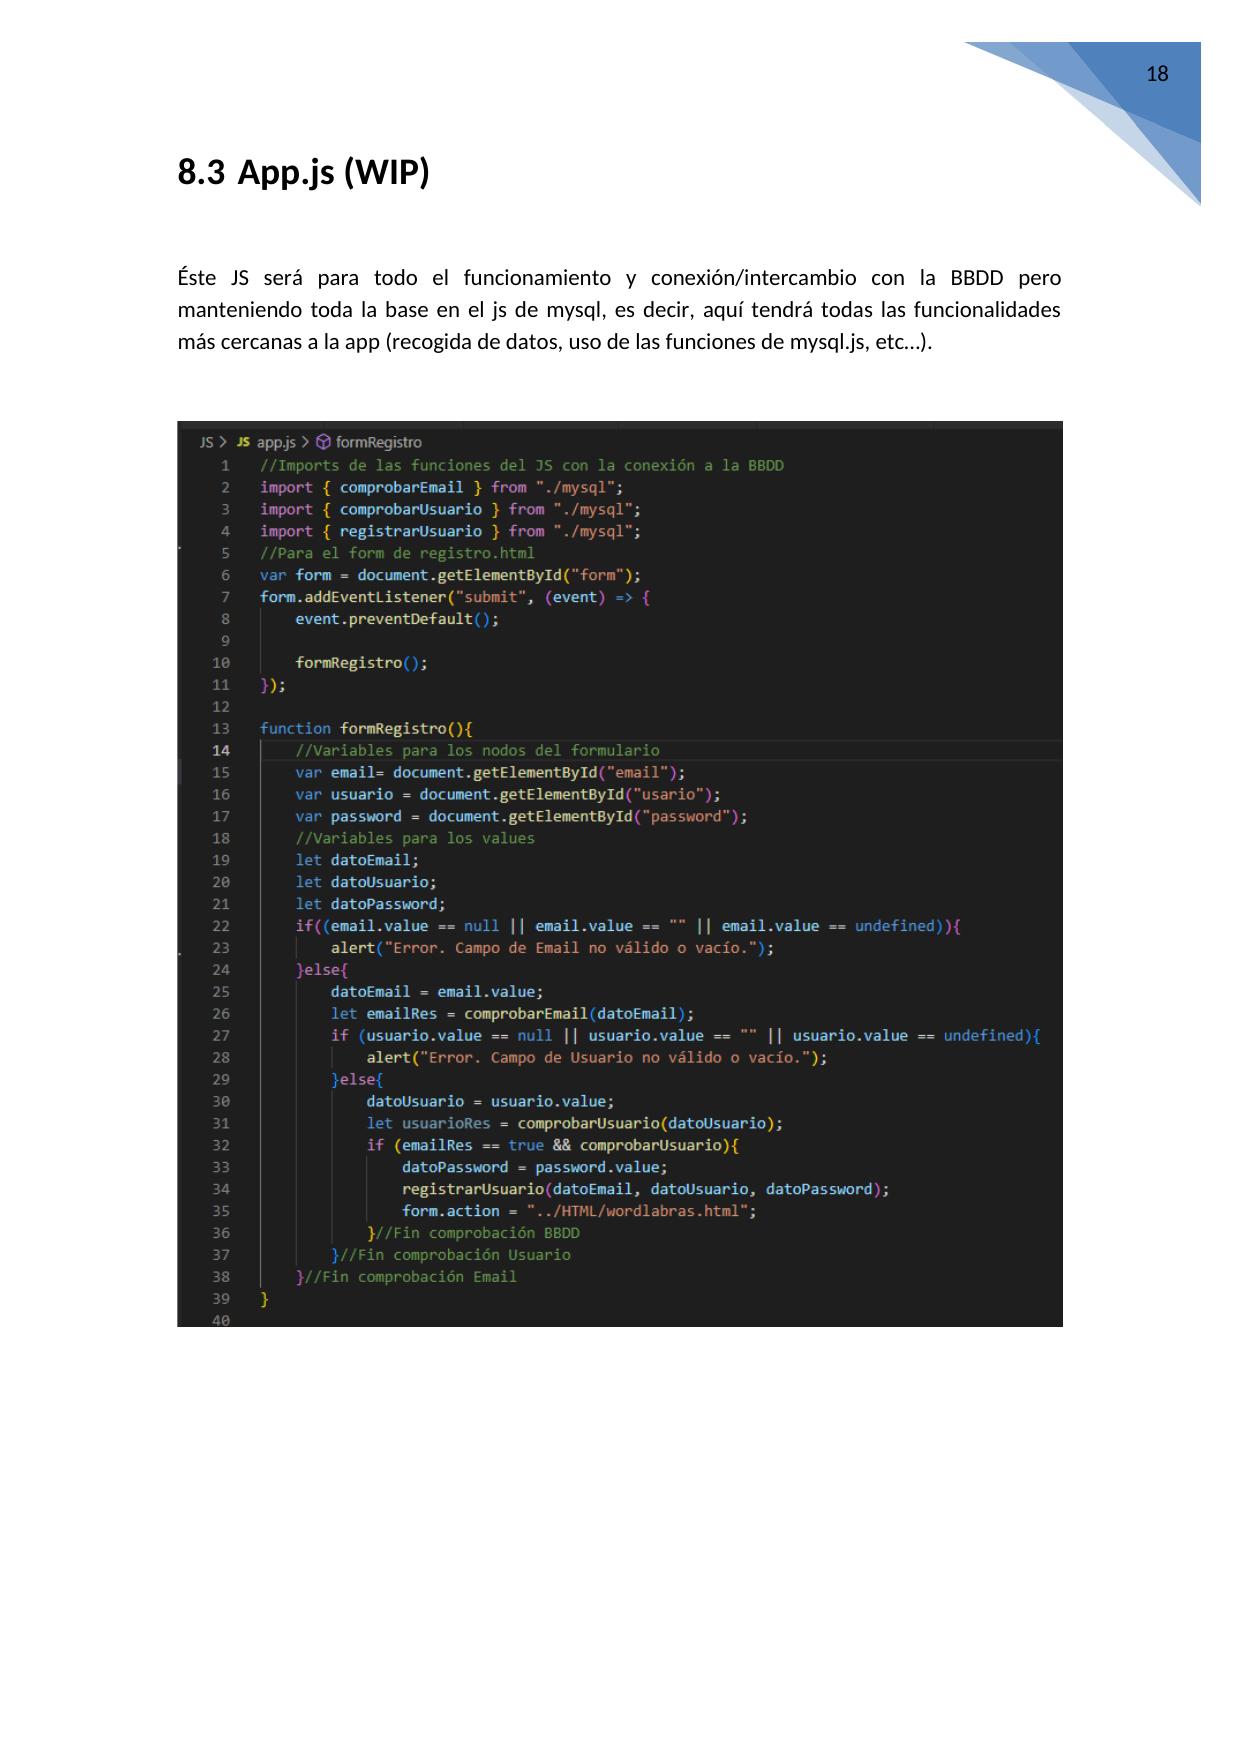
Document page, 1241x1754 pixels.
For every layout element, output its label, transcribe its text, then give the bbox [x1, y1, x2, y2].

subtitle App.js (WIP) [177, 148, 1063, 193]
picture [963, 42, 1201, 206]
picture [177, 421, 1063, 1327]
text Éste JS será para todo el funcionamiento y conexión/intercambio con la BBDD pero manteniendo toda la base en el js de mysql, es decir, aquí tendrá todas las funcionalidades más cercanas a la app (recogida de datos, uso de las funciones de mysql.js, etc…). [177, 263, 1063, 355]
